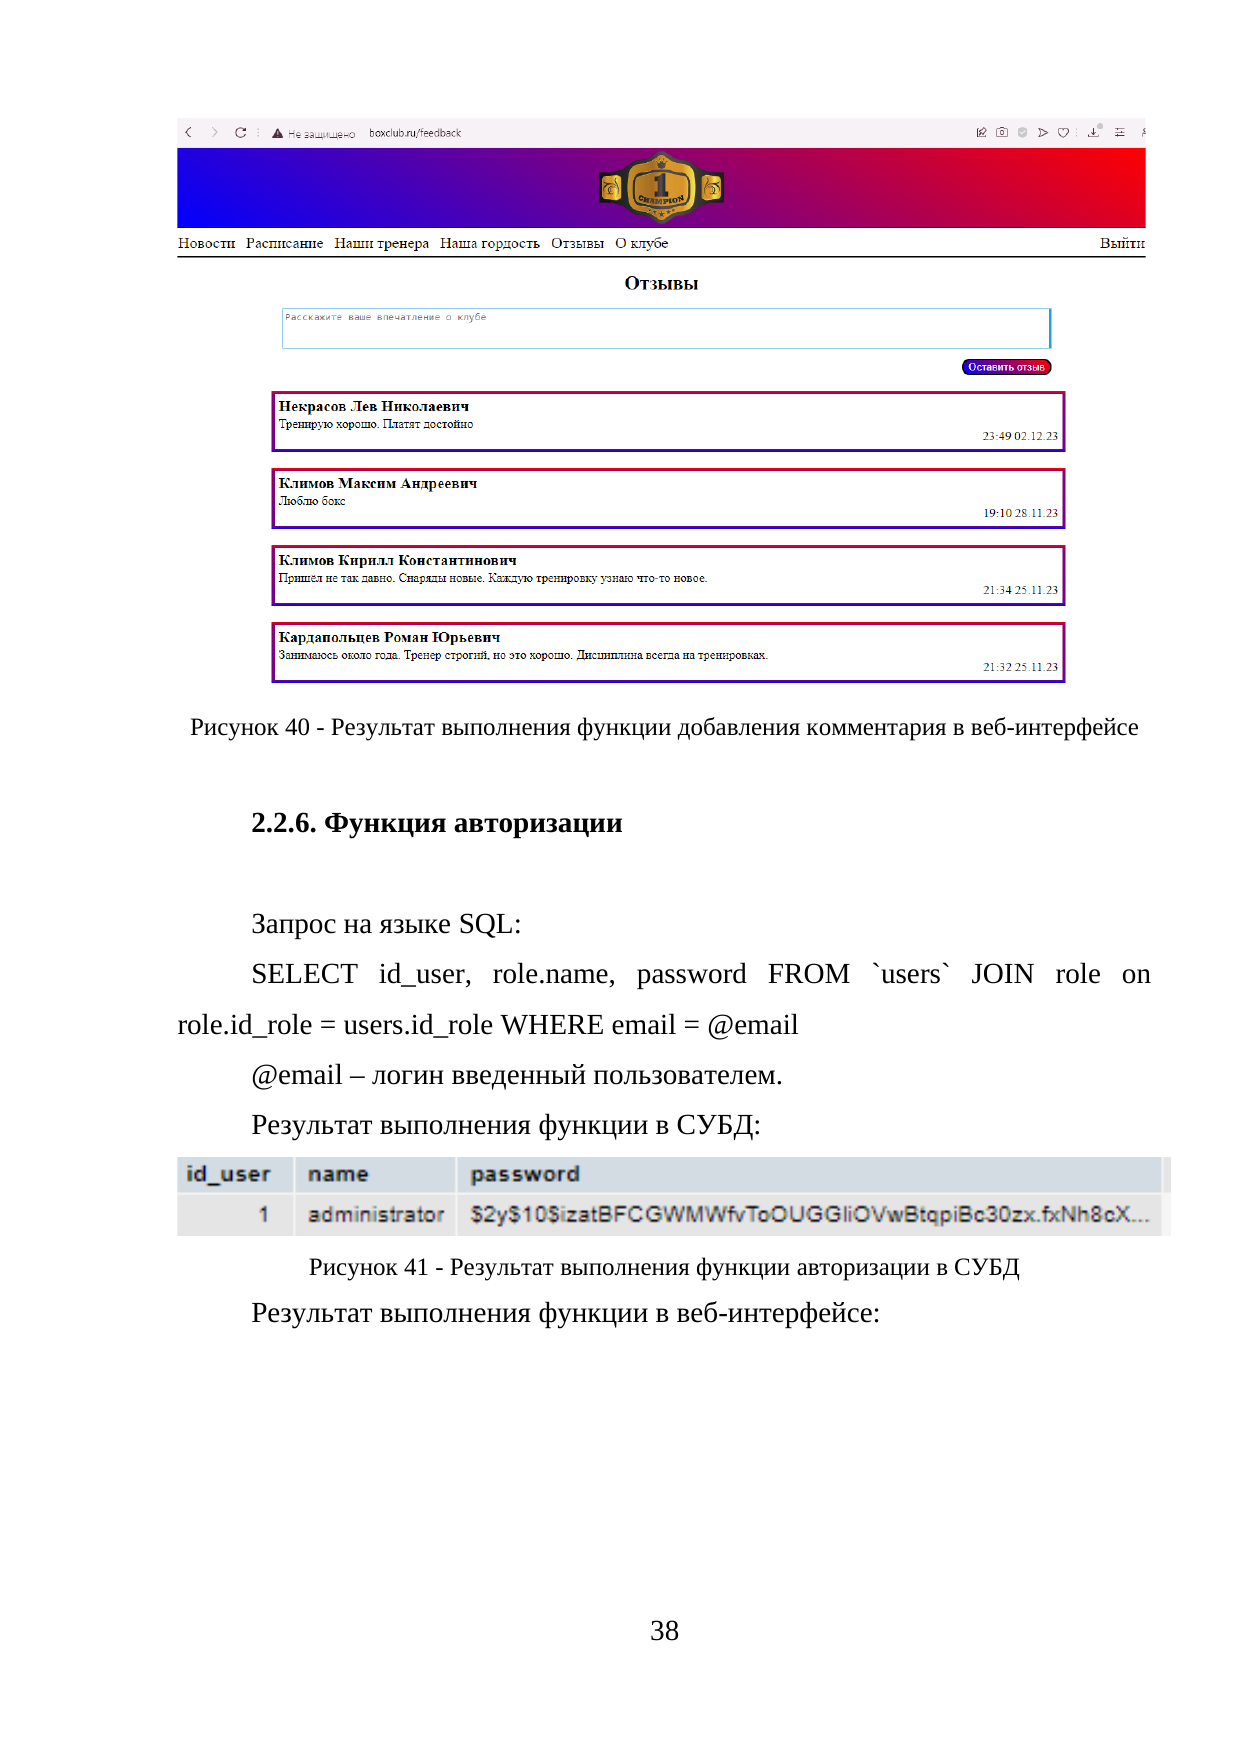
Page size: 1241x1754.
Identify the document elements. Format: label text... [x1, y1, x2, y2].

picture [177, 1157, 1171, 1236]
text Запрос на языке SQL: [177, 906, 1152, 940]
text SELECT id_user, role.name, password FROM `users` JOIN role on role.id_role = users.id_role WHERE email = @email [177, 956, 1152, 1040]
text Результат выполнения функции в СУБД: [177, 1107, 1152, 1141]
picture [177, 118, 1146, 696]
text Рисунок 40 - Результат выполнения функции добавления комментария в веб-интерфейсе [177, 712, 1152, 741]
text Рисунок 41 - Результат выполнения функции авторизации в СУБД [177, 1252, 1152, 1281]
text Результат выполнения функции в веб-интерфейсе: [177, 1295, 1152, 1329]
text 2.2.6. Функция авторизации [177, 806, 1152, 839]
text @email – логин введенный пользователем. [177, 1057, 1152, 1091]
